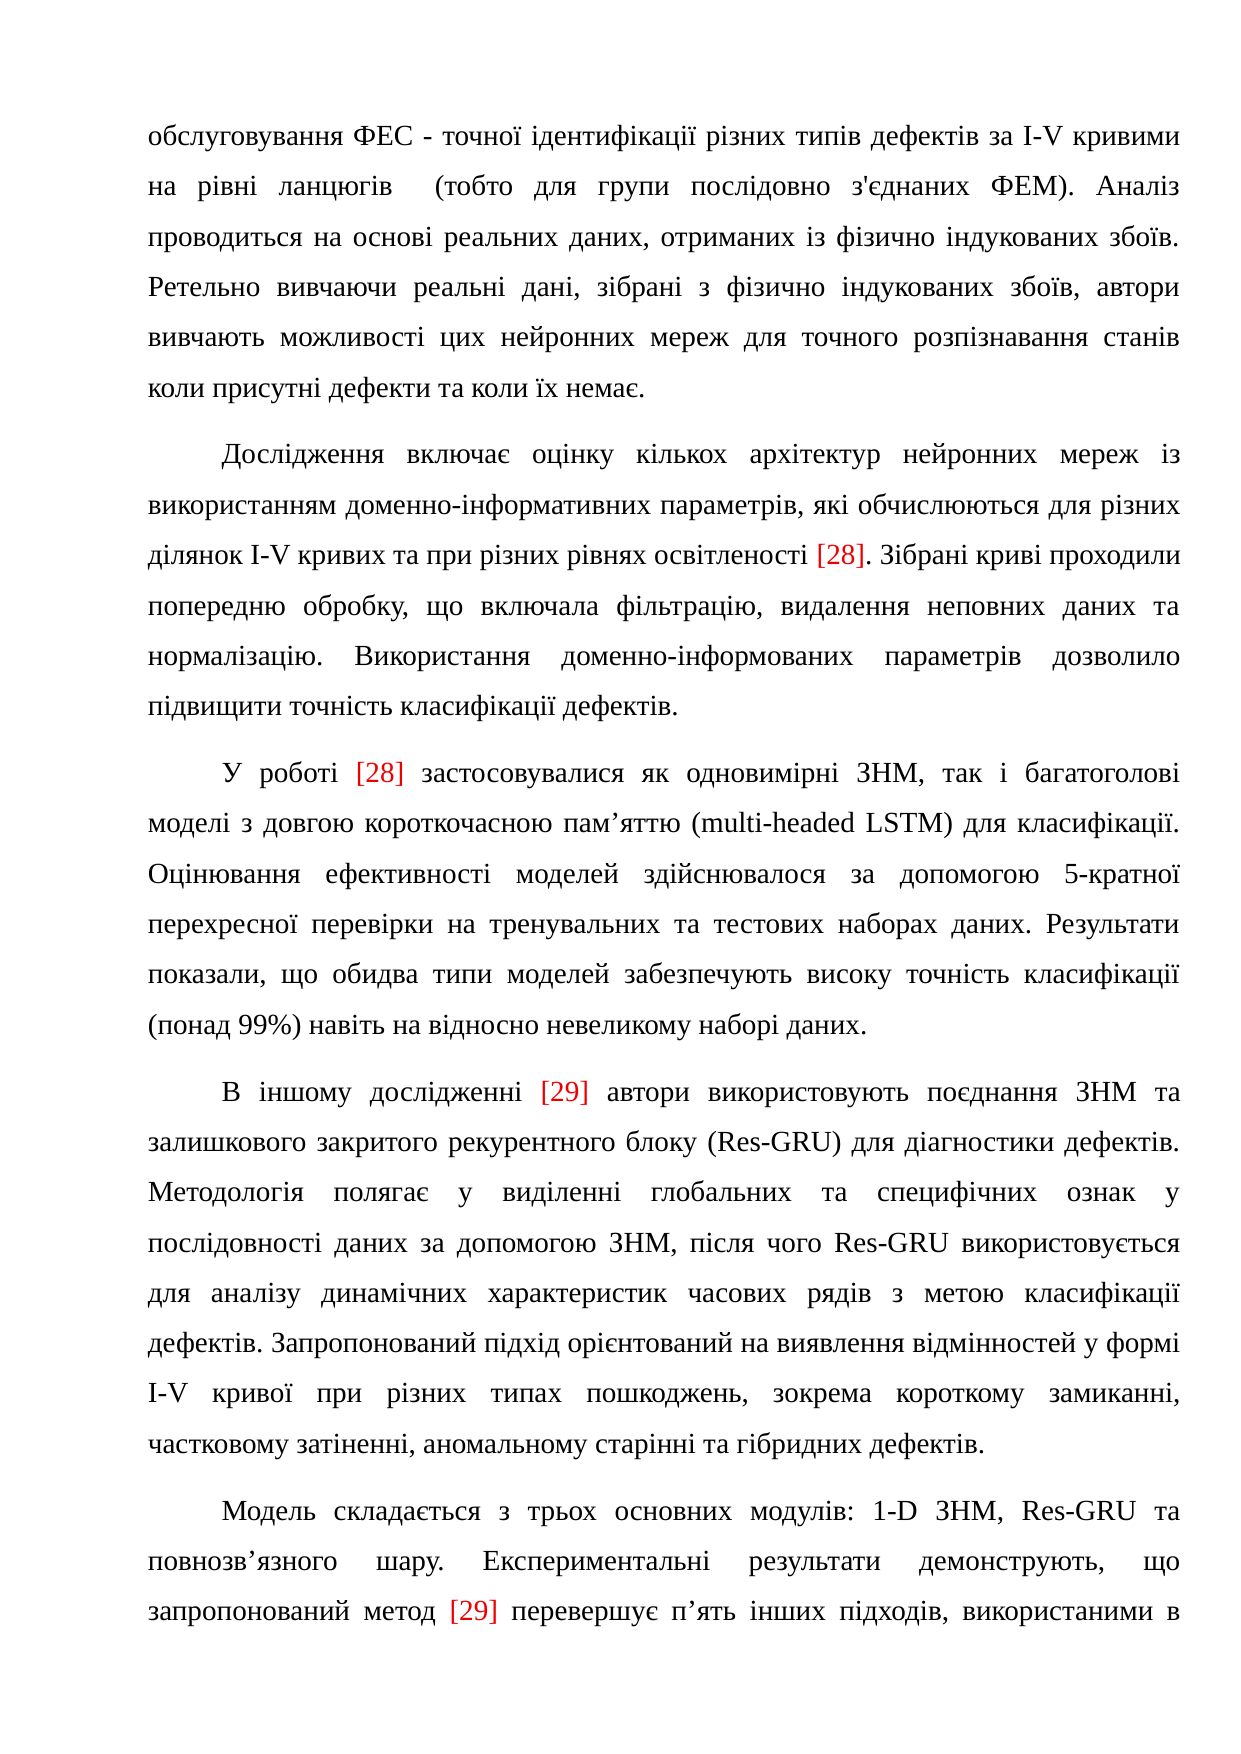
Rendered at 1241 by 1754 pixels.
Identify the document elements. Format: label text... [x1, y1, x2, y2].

text В іншому дослідженні [29] автори використовують поєднання ЗНМ та залишкового закритого рекурентного блоку (Res-GRU) для діагностики дефектів. Методологія полягає у виділенні глобальних та специфічних ознак у послідовності даних за допомогою ЗНМ, після чого Res-GRU використовується для аналізу динамічних характеристик часових рядів з метою класифікації дефектів. Запропонований підхід орієнтований на виявлення відмінностей у формі I-V кривої при різних типах пошкоджень, зокрема короткому замиканні, частковому затіненні, аномальному старінні та гібридних дефектів. [148, 1074, 1181, 1459]
text Дослідження включає оцінку кількох архітектур нейронних мереж із використанням доменно-інформативних параметрів, які обчислюються для різних ділянок I-V кривих та при різних рівнях освітленості [28]. Зібрані криві проходили попередню обробку, що включала фільтрацію, видалення неповних даних та нормалізацію. Використання доменно-інформованих параметрів дозволило підвищити точність класифікації дефектів. [148, 437, 1181, 722]
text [148, 118, 1181, 403]
text У роботі [28] застосовувалися як одновимірні ЗНМ, так і багатоголові моделі з довгою короткочасною пам’яттю (multi-headed LSTM) для класифікації. Оцінювання ефективності моделей здійснювалося за допомогою 5-кратної перехресної перевірки на тренувальних та тестових наборах даних. Результати показали, що обидва типи моделей забезпечують високу точність класифікації (понад 99%) навіть на відносно невеликому наборі даних. [148, 755, 1181, 1040]
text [148, 1493, 1181, 1627]
